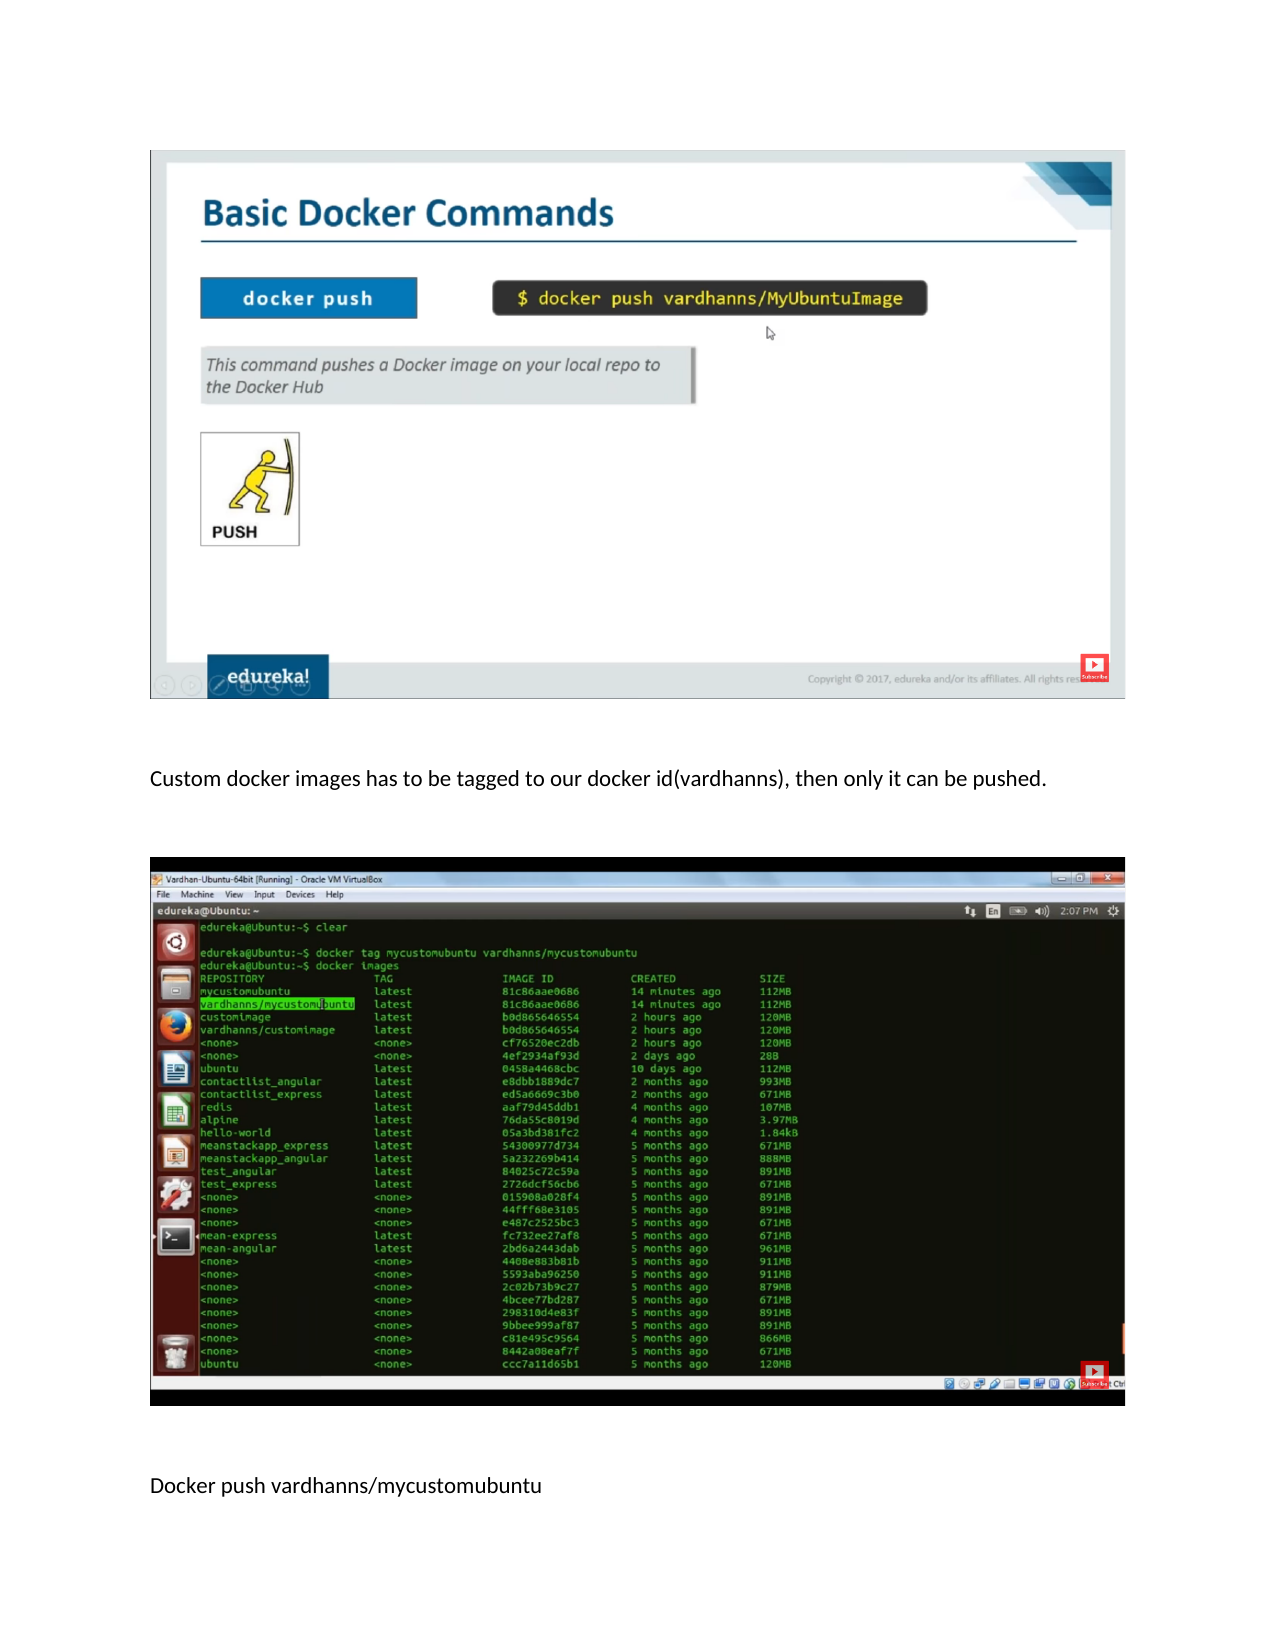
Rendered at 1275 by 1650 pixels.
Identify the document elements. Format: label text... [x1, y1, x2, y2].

text Docker push vardhanns/mycustomubuntu [150, 1471, 1125, 1499]
picture [150, 150, 1125, 699]
picture [150, 857, 1125, 1406]
text Custom docker images has to be tagged to our docker id(vardhanns), then only it can be pushed. [150, 764, 1125, 792]
